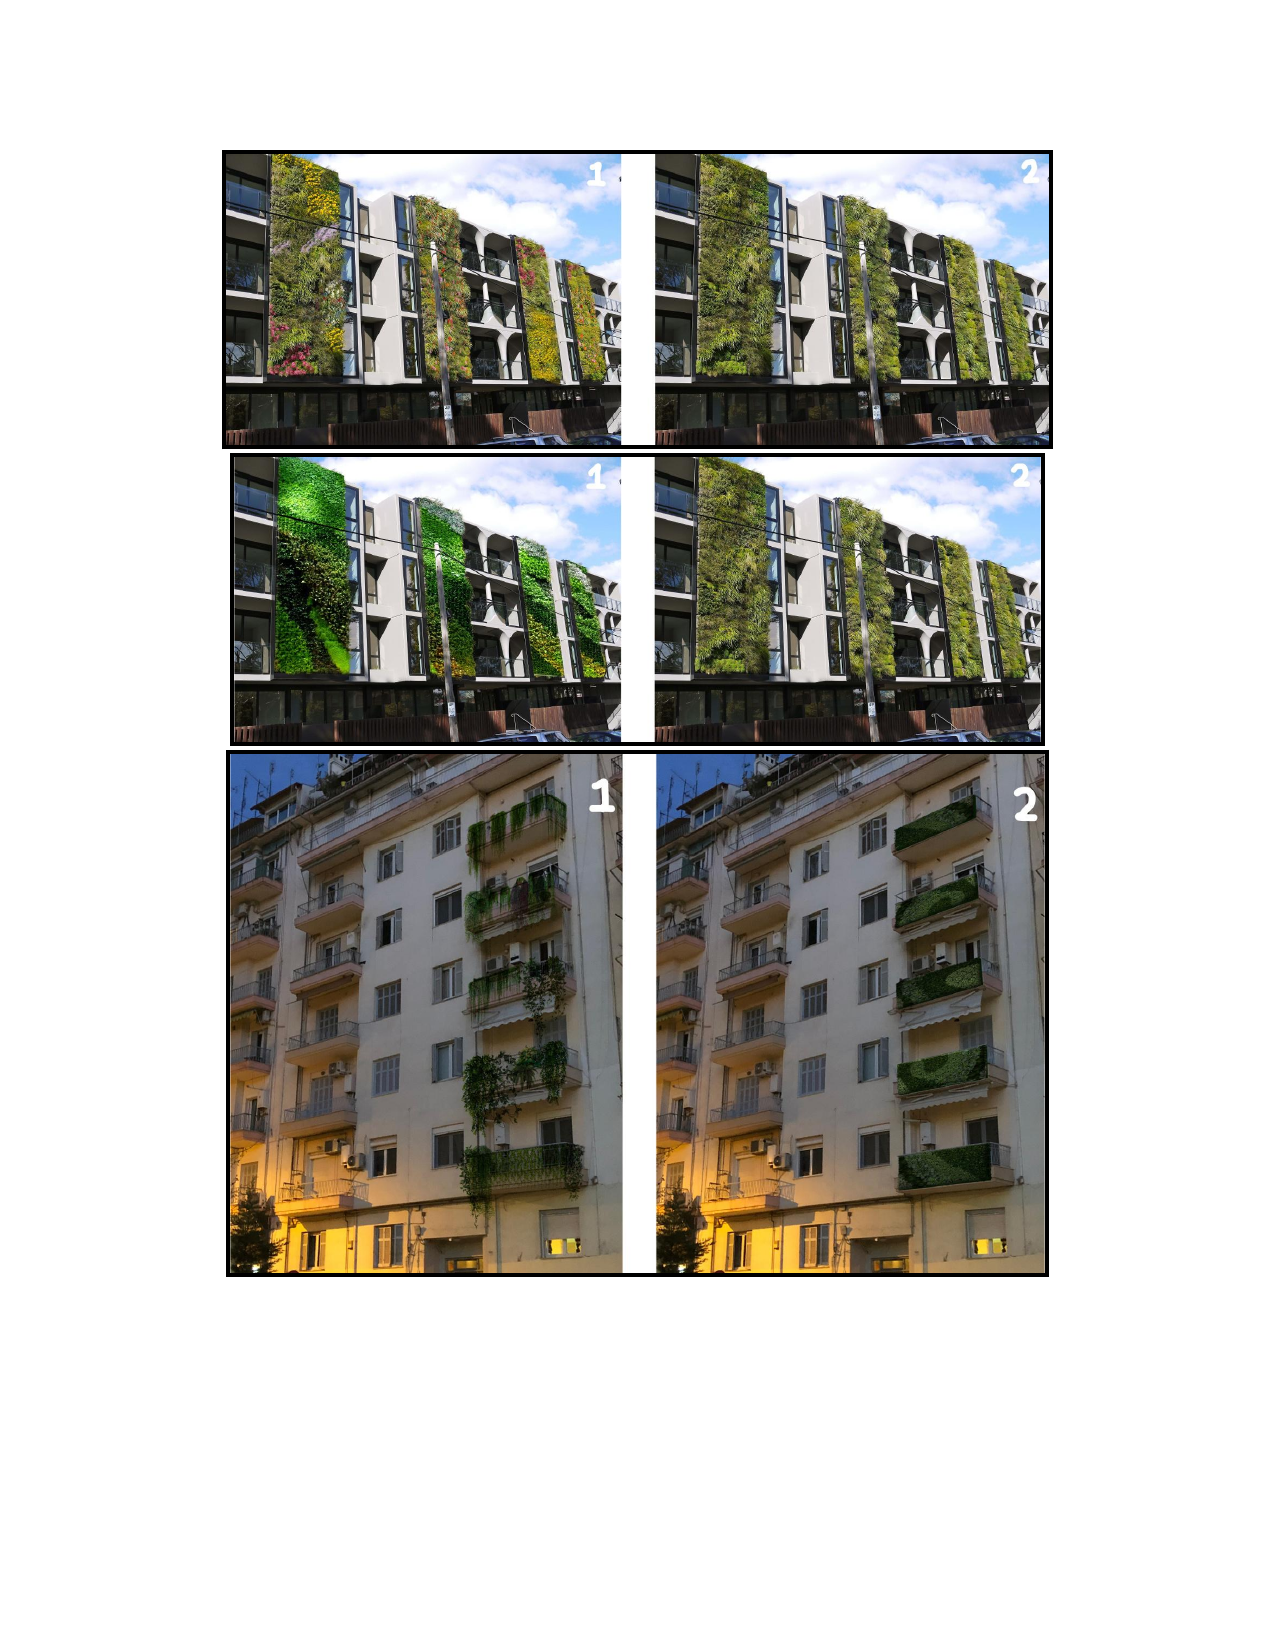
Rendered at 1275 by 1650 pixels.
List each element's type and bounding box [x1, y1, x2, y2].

picture [226, 154, 1049, 445]
picture [230, 754, 1045, 1273]
picture [234, 457, 1041, 742]
